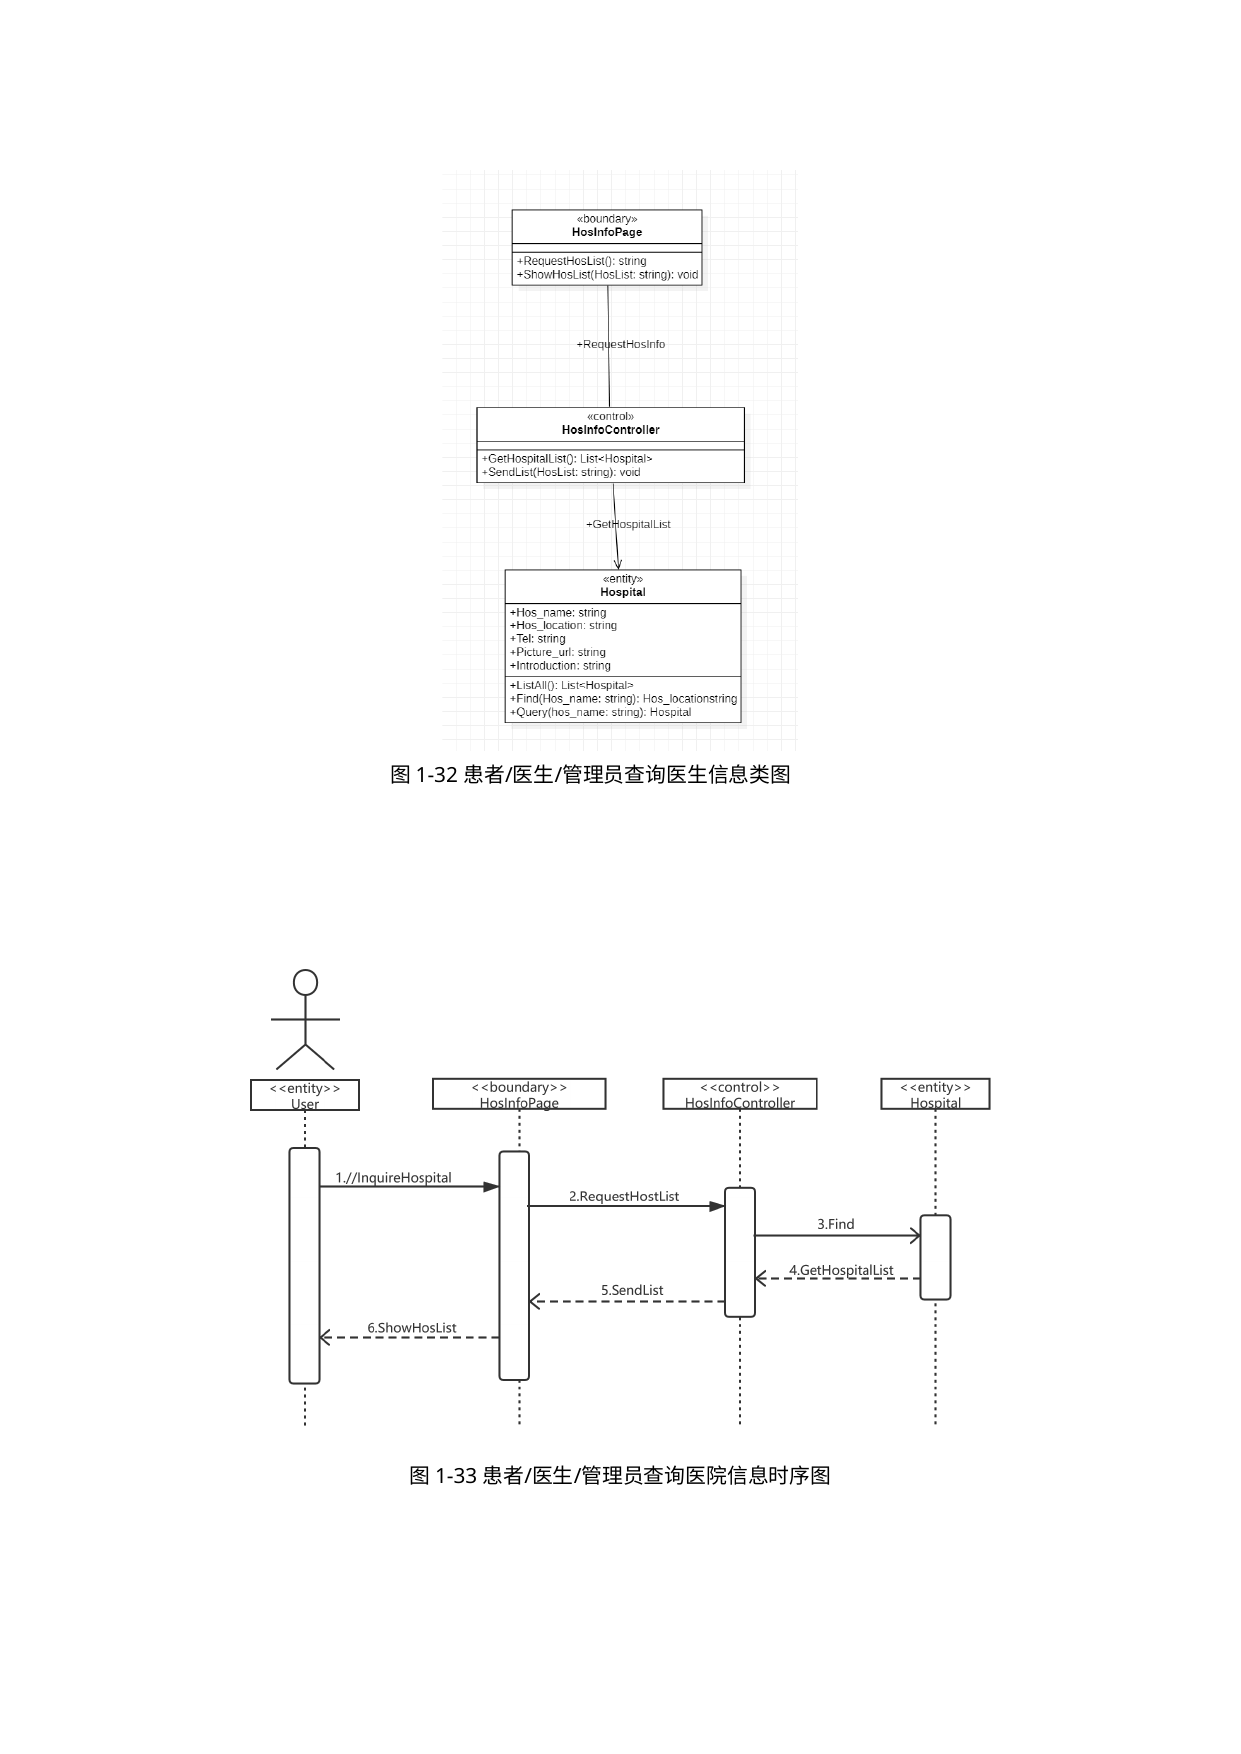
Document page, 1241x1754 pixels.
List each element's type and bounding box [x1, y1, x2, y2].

picture [442, 170, 798, 751]
picture [226, 946, 1014, 1451]
